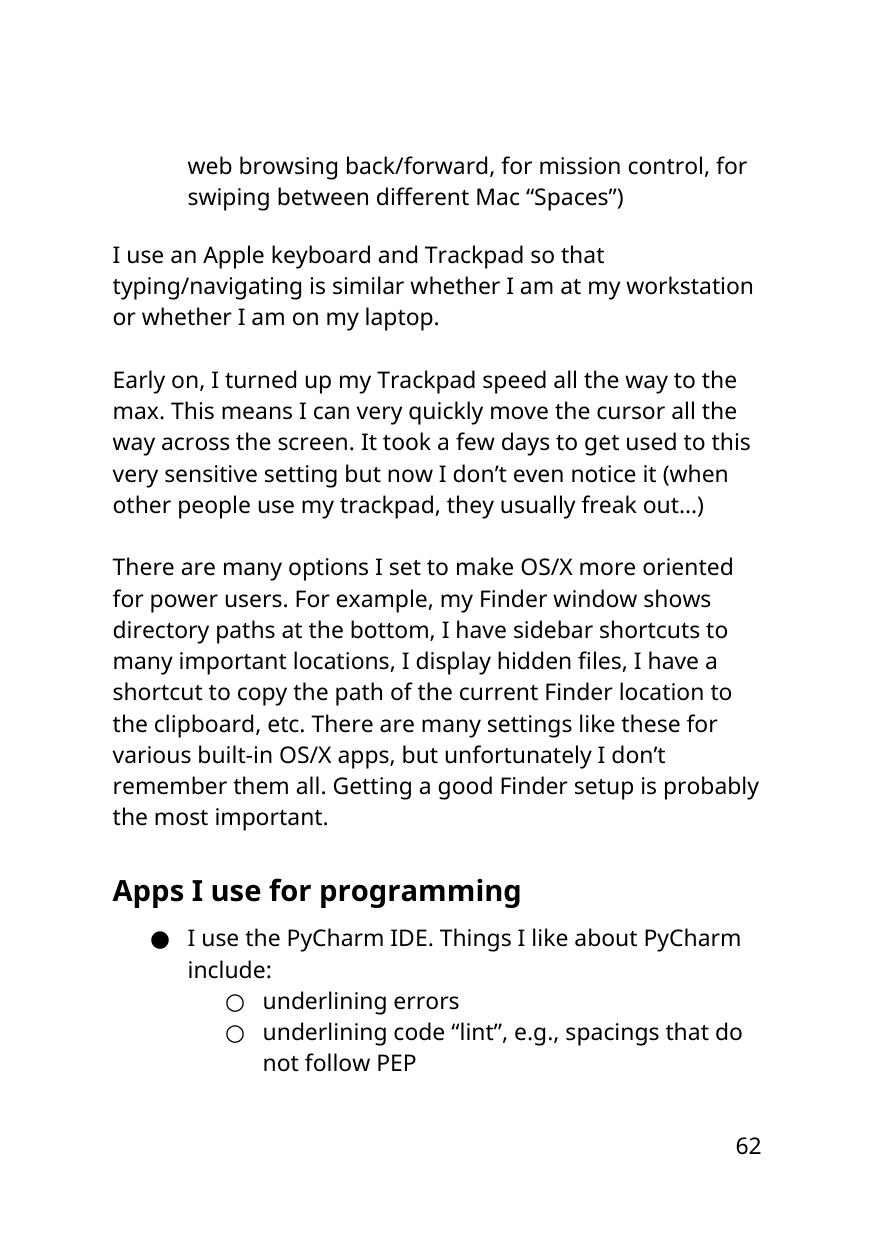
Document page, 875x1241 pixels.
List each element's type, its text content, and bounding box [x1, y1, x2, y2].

list underlining errors [225, 985, 762, 1016]
subtitle Apps I use for programming [112, 870, 762, 910]
text Early on, I turned up my Trackpad speed all the way to the max. This means I can very quickly move the cursor all the way across the screen. It took a few days to get used to this very sensitive setting but now I don’t even notice it (when other people use my trackpad, they usually freak out…) [112, 364, 762, 520]
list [150, 150, 762, 212]
text I use an Apple keyboard and Trackpad so that typing/navigating is similar whether I am at my workstation or whether I am on my laptop. [112, 239, 762, 333]
text There are many options I set to make OS/X more oriented for power users. For example, my Finder window shows directory paths at the bottom, I have sidebar shortcuts to many important locations, I display hidden files, I have a shortcut to copy the path of the current Finder location to the clipboard, etc. There are many settings like these for various built-in OS/X apps, but unfortunately I don’t remember them all. Getting a good Finder setup is probably the most important. [112, 551, 762, 833]
list underlining code “lint”, e.g., spacings that do not follow PEP [225, 1016, 762, 1078]
list I use the PyCharm IDE. Things I like about PyCharm include: [150, 922, 762, 985]
